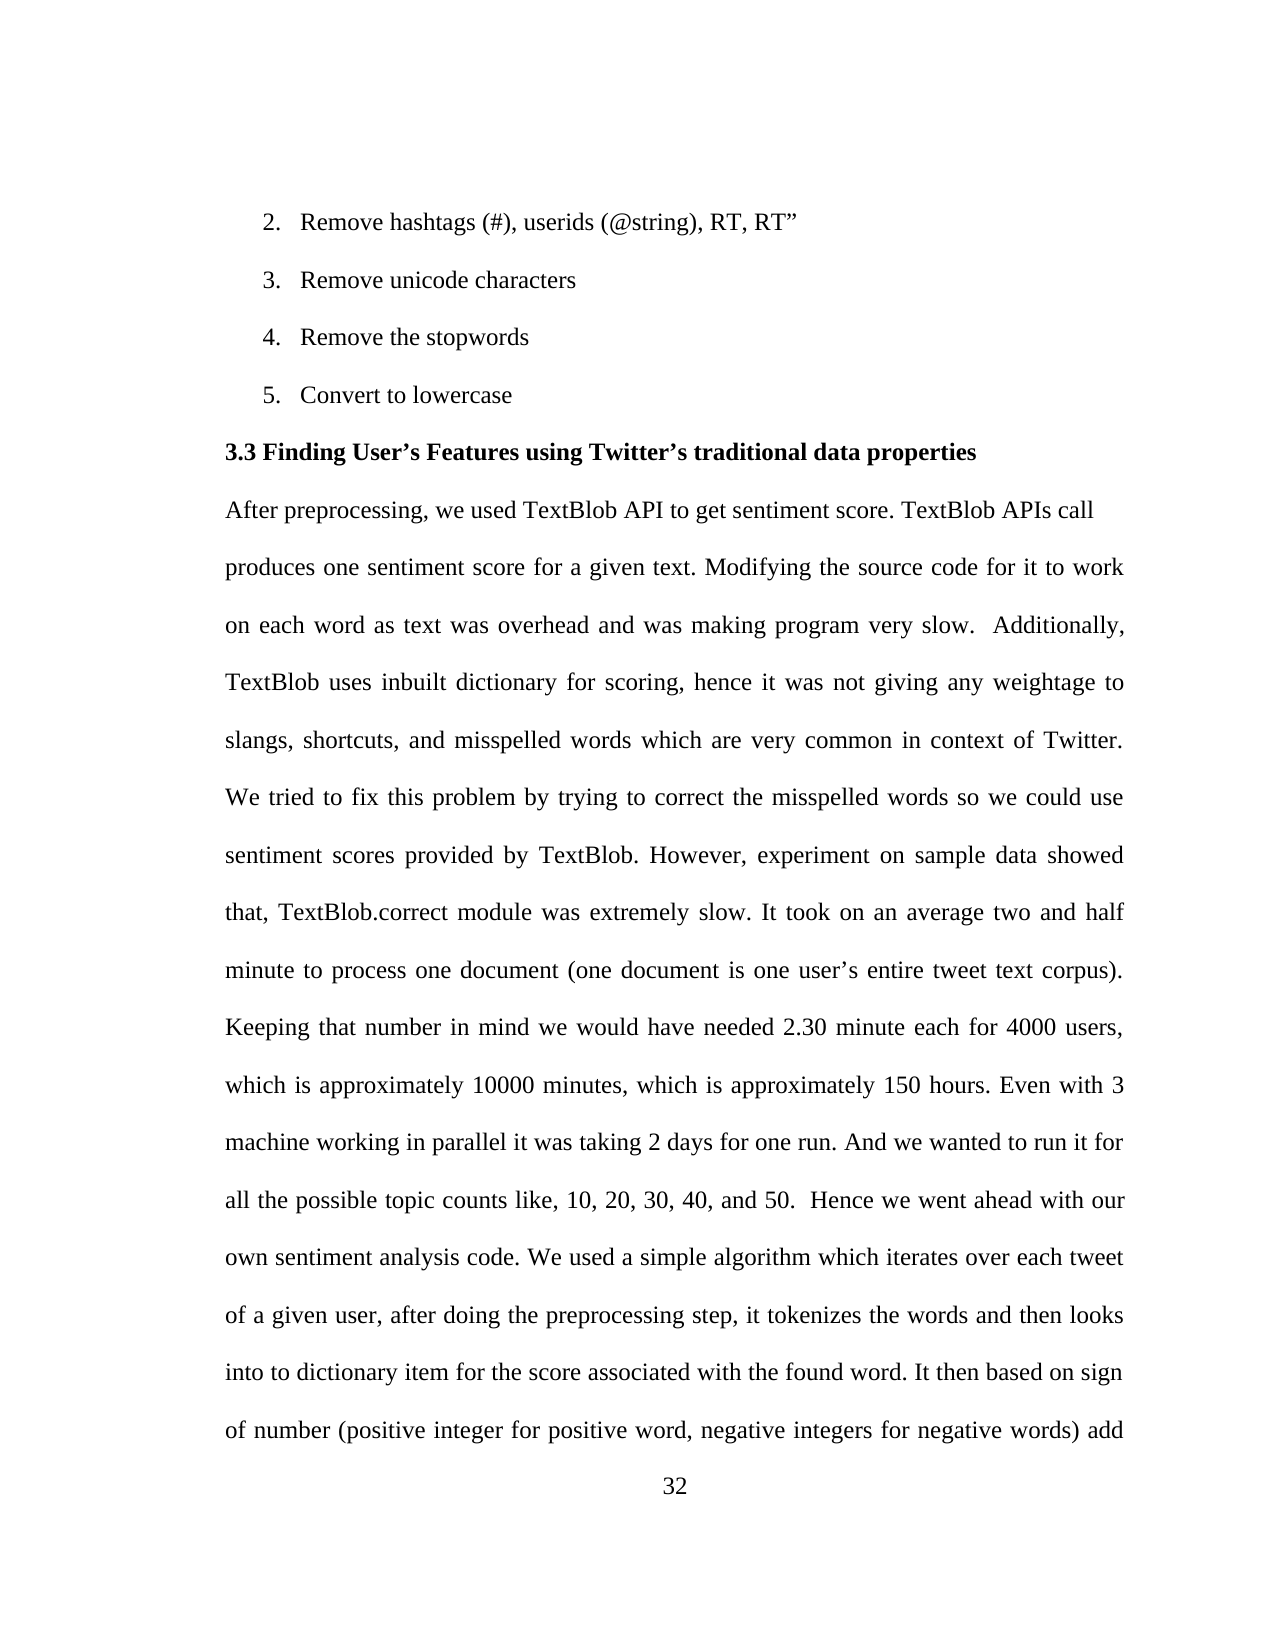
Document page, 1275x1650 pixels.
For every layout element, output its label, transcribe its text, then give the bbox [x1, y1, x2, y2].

text 3.3 Finding User’s Features using Twitter’s traditional data properties [225, 437, 1125, 466]
list Convert to lowercase [262, 380, 1125, 409]
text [225, 552, 1125, 1444]
list Remove the stopwords [262, 322, 1125, 351]
list Remove unicode characters [262, 265, 1125, 294]
text After preprocessing, we used TextBlob API to get sentiment score. TextBlob APIs call [225, 495, 1125, 524]
list Remove hashtags (#), userids (@string), RT, RT” [262, 207, 1125, 236]
